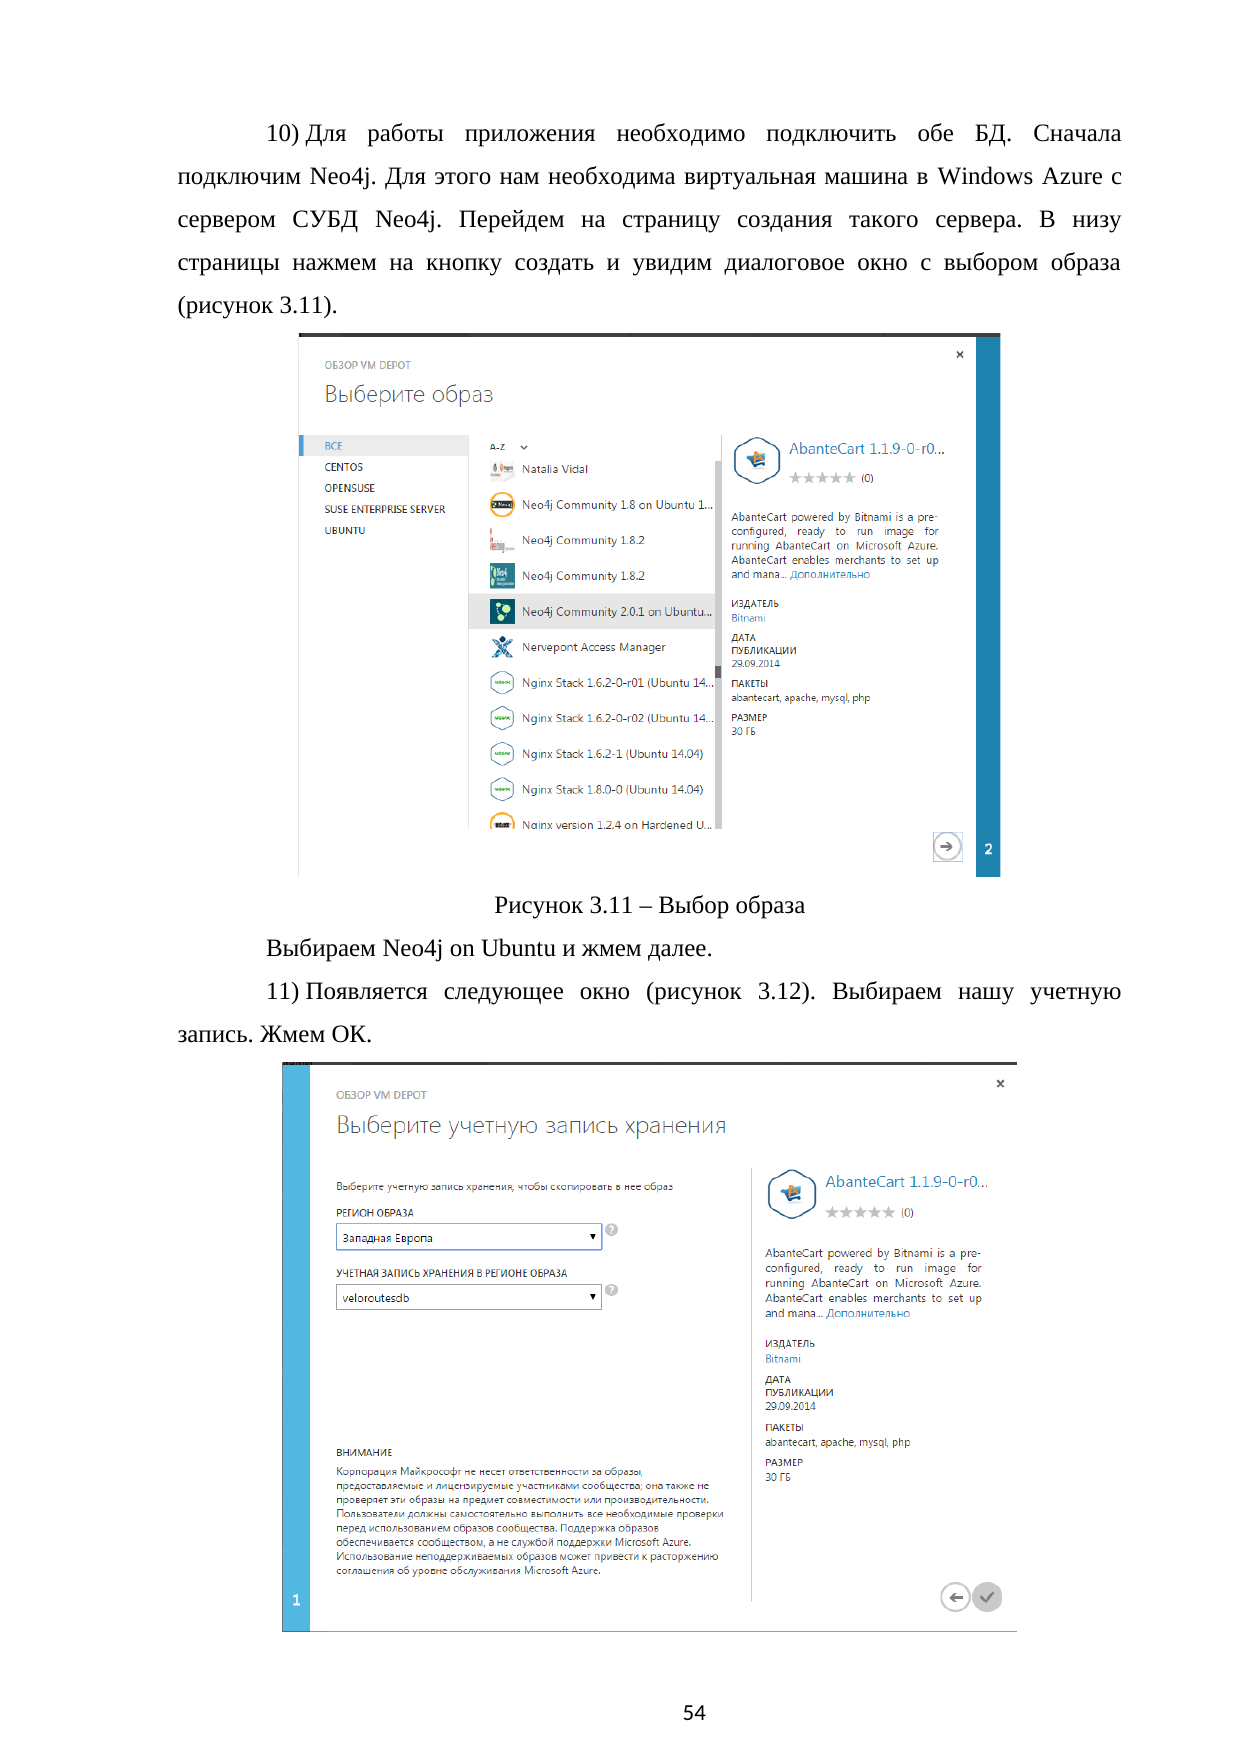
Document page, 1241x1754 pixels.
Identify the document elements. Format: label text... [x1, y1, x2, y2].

picture [282, 1062, 1017, 1632]
text Рисунок 3.11 – Выбор образа [177, 890, 1122, 919]
list Для работы приложения необходимо подключить обе БД. Сначала подключим Neo4j. Для этого нам необходима виртуальная машина в Windows Azure с сервером СУБД Neo4j. Перейдем на страницу создания такого сервера. В низу страницы нажмем на кнопку создать и увидим диалоговое окно с выбором образа (рисунок 3.11). [177, 118, 1122, 319]
list Появляется следующее окно (рисунок 3.12). Выбираем нашу учетную запись. Жмем ОК. [177, 976, 1122, 1048]
text Выбираем Neo4j on Ubuntu и жмем далее. [266, 933, 1122, 962]
picture [298, 333, 1001, 877]
